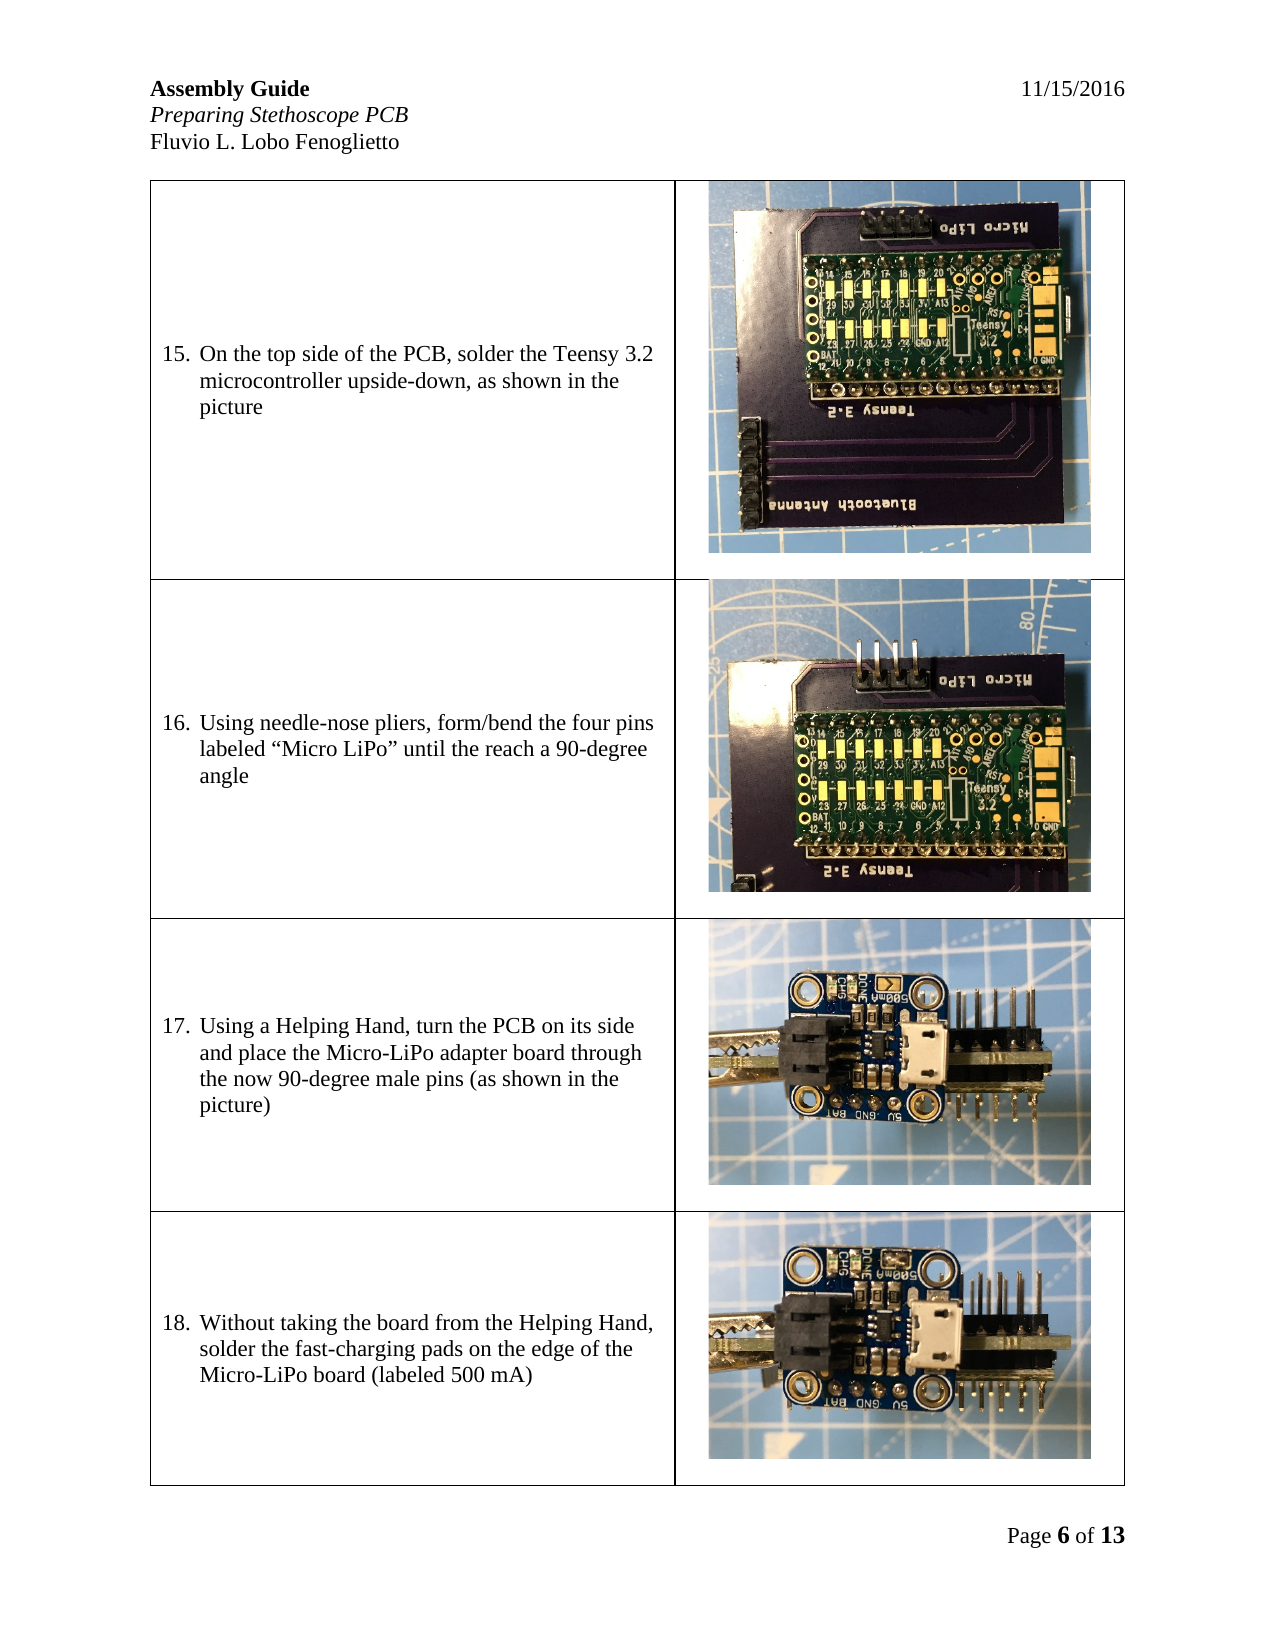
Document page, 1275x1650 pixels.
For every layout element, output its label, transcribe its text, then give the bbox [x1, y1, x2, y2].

table_cell [676, 580, 1124, 918]
picture [708, 579, 1091, 892]
picture [708, 181, 1091, 553]
table_cell On the top side of the PCB, solder the Teensy 3.2 microcontroller upside-down, as shown in the picture [151, 181, 674, 578]
table_cell [676, 1212, 1124, 1484]
table_cell [676, 919, 1124, 1211]
table_cell Using needle-nose pliers, form/bend the four pins labeled “Micro LiPo” until the reach a 90-degree angle [151, 580, 674, 918]
table_cell Without taking the board from the Helping Hand, solder the fast-charging pads on the edge of the Micro-LiPo board (labeled 500 mA) [151, 1212, 674, 1484]
table_cell Using a Helping Hand, turn the PCB on its side and place the Micro-LiPo adapter board through the now 90-degree male pins (as shown in the picture) [151, 919, 674, 1211]
picture [708, 1212, 1091, 1459]
picture [708, 919, 1091, 1185]
table_cell [676, 181, 1124, 578]
